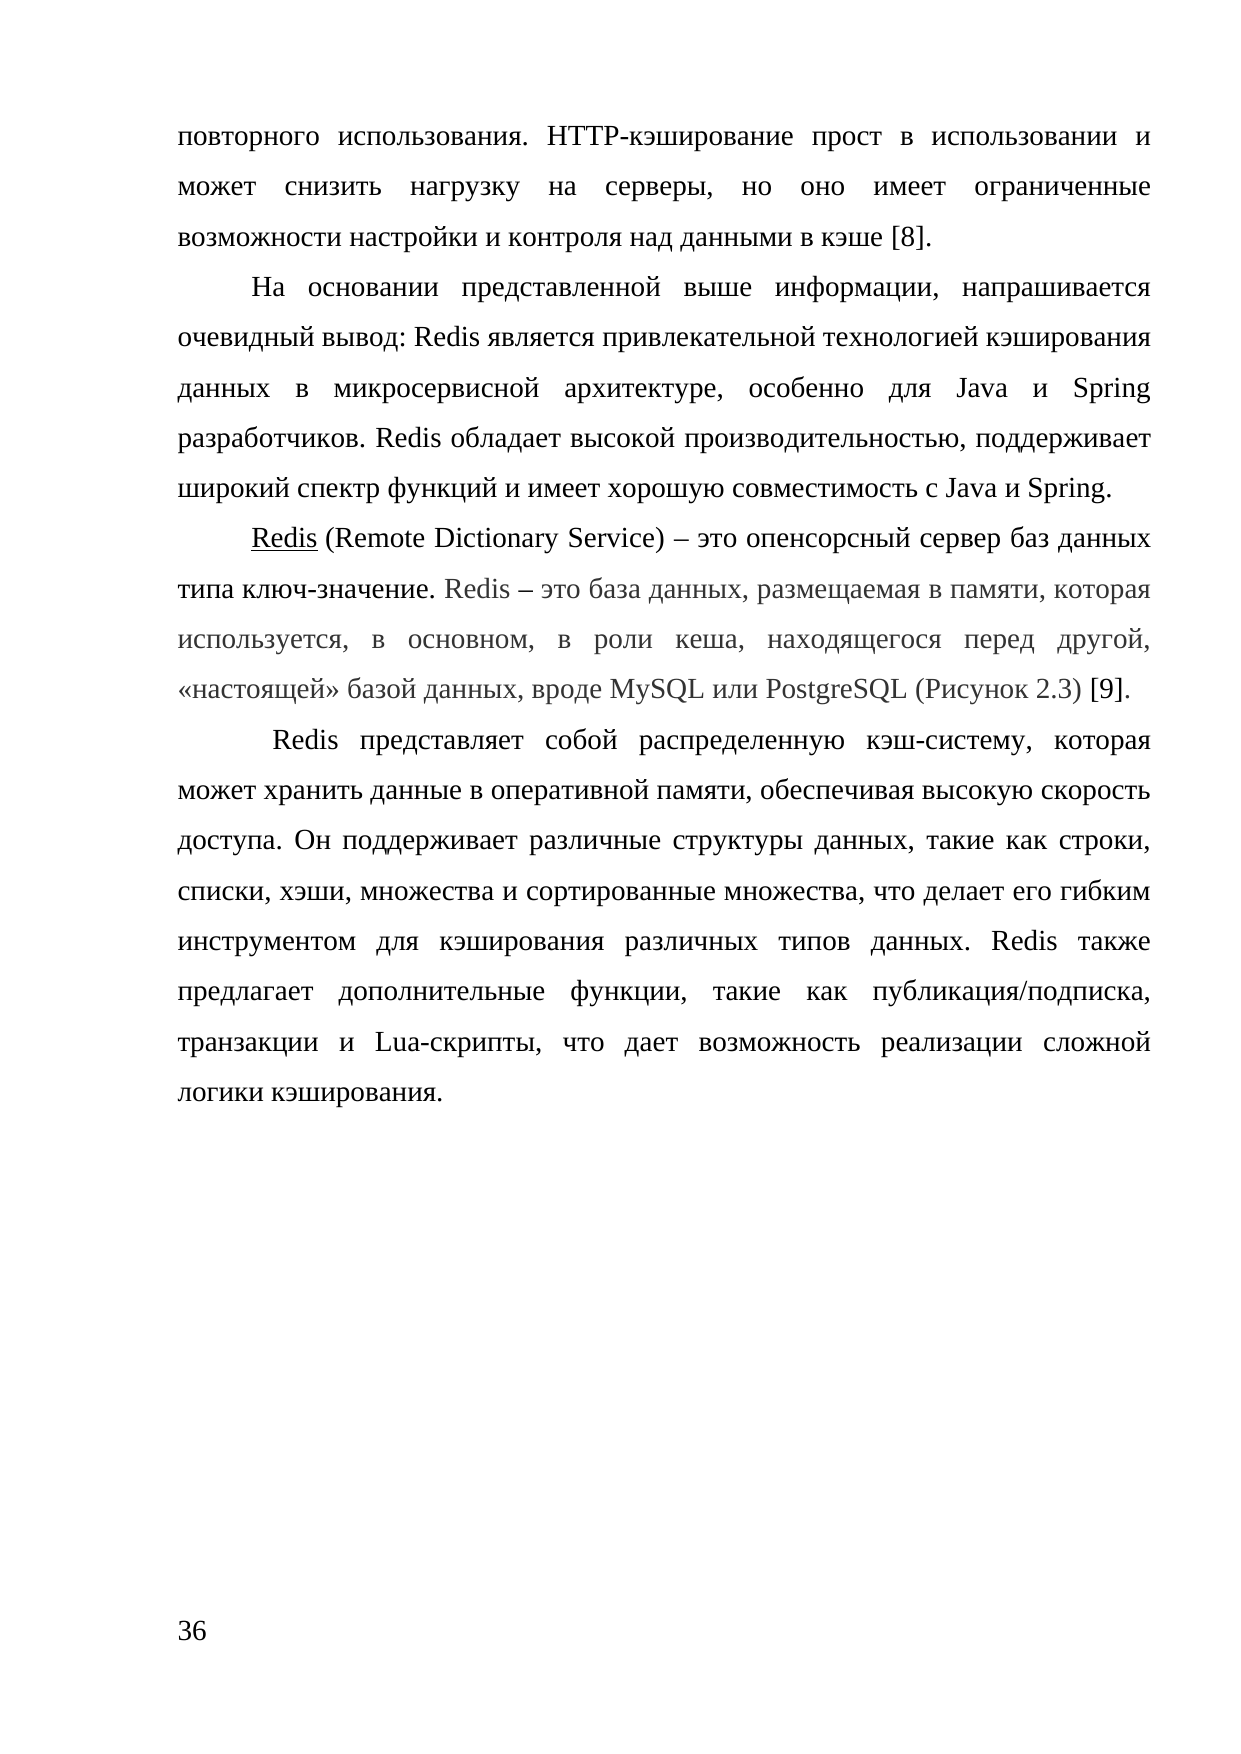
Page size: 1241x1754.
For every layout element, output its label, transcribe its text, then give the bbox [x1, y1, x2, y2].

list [177, 118, 1152, 252]
list Redis (Remote Dictionary Service) – это опенсорсный сервер баз данных типа ключ-значение. Redis – это база данных, размещаемая в памяти, которая используется, в основном, в роли кеша, находящегося перед другой, «настоящей» базой данных, вроде MySQL или PostgreSQL (Рисунок 2.3) [9]. [177, 521, 1152, 590]
list На основании представленной выше информации, напрашивается очевидный вывод: Redis является привлекательной технологией кэширования данных в микросервисной архитектуре, особенно для Java и Spring разработчиков. Redis обладает высокой производительностью, поддерживает широкий спектр функций и имеет хорошую совместимость с Java и Spring. [177, 269, 1152, 504]
list Redis (Remote Dictionary Service) – это опенсорсный сервер баз данных типа ключ-значение. Redis – это база данных, размещаемая в памяти, которая используется, в основном, в роли кеша, находящегося перед другой, «настоящей» базой данных, вроде MySQL или PostgreSQL (Рисунок 2.3) [9]. [177, 655, 1152, 705]
list Redis (Remote Dictionary Service) – это опенсорсный сервер баз данных типа ключ-значение. Redis – это база данных, размещаемая в памяти, которая используется, в основном, в роли кеша, находящегося перед другой, «настоящей» базой данных, вроде MySQL или PostgreSQL (Рисунок 2.3) [9]. [177, 592, 1152, 621]
list Redis представляет собой распределенную кэш-систему, которая может хранить данные в оперативной памяти, обеспечивая высокую скорость доступа. Он поддерживает различные структуры данных, такие как строки, списки, хэши, множества и сортированные множества, что делает его гибким инструментом для кэширования различных типов данных. Redis также предлагает дополнительные функции, такие как публикация/подписка, транзакции и Lua-скрипты, что дает возможность реализации сложной логики кэширования. [177, 722, 1152, 1108]
